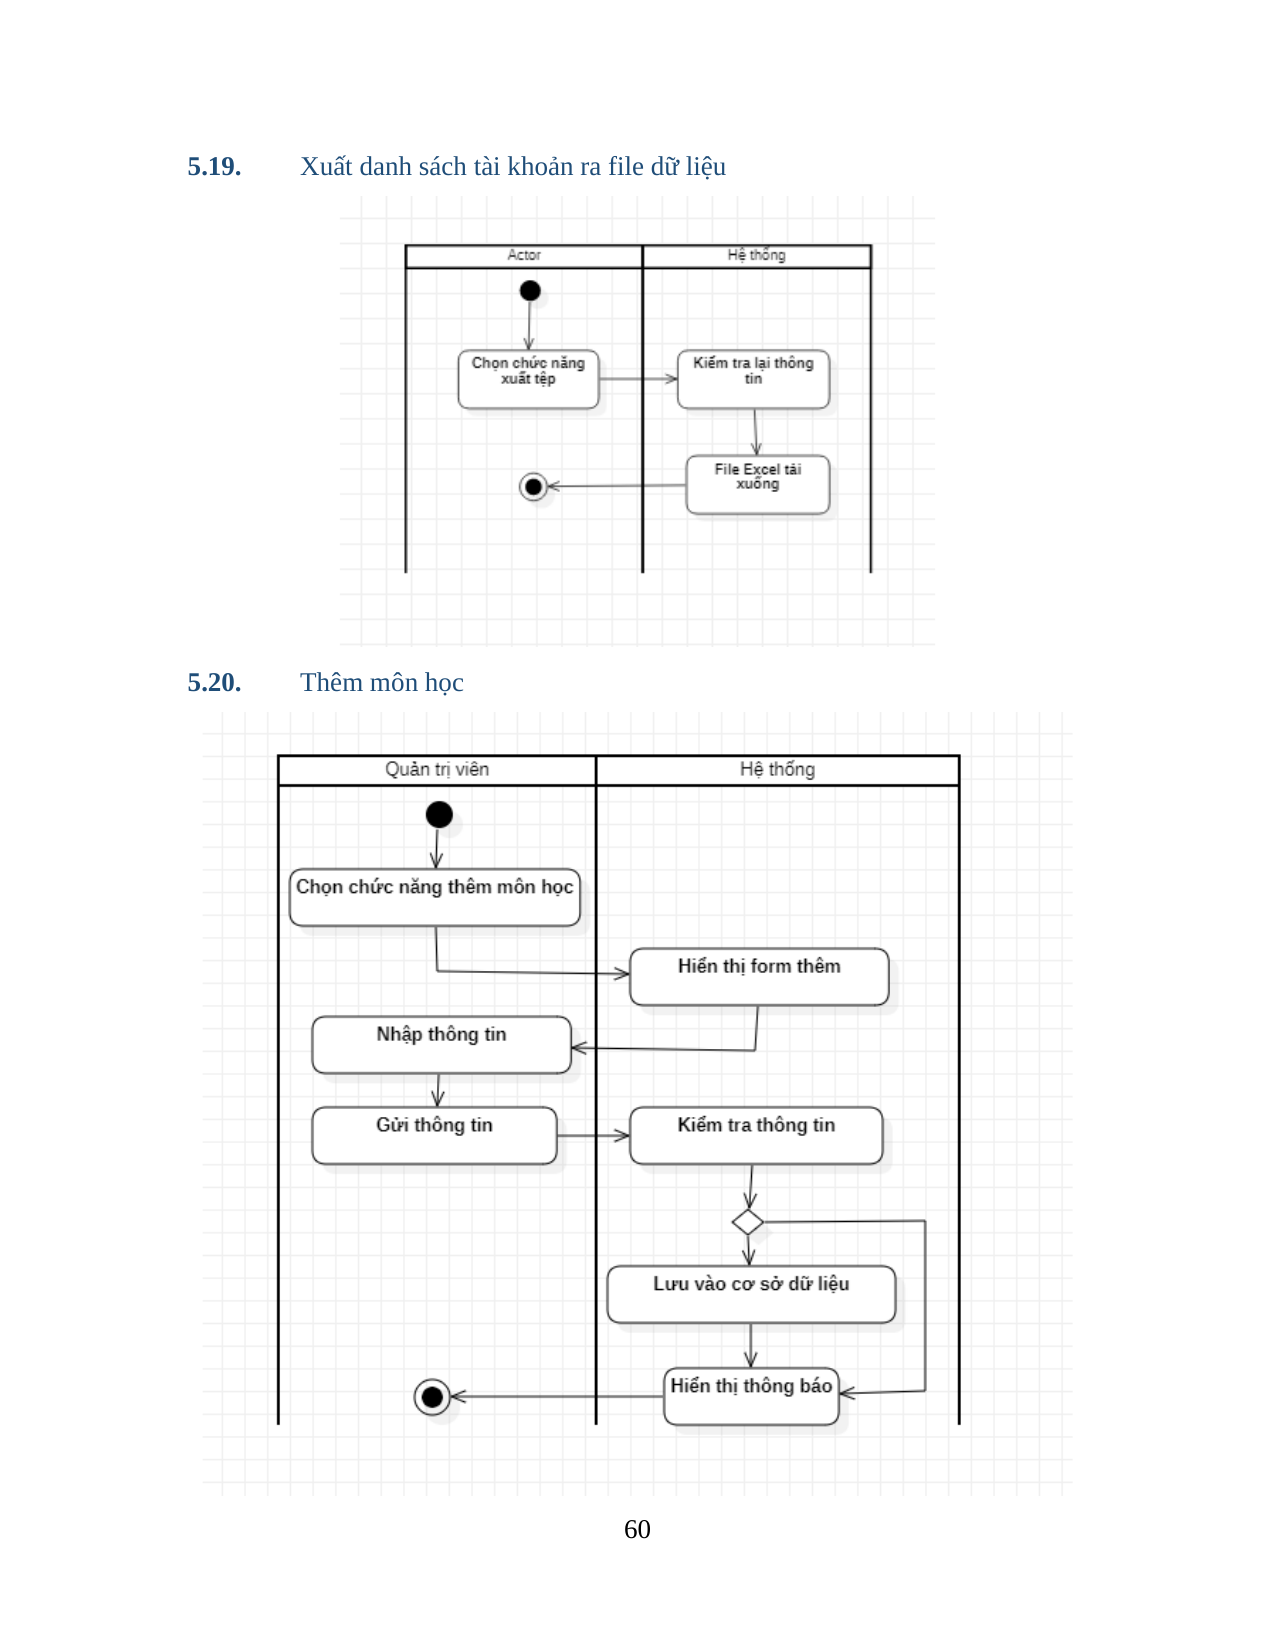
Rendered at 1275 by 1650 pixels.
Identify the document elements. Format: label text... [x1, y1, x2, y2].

subtitle Thêm môn học [187, 666, 1125, 697]
picture [339, 196, 936, 647]
picture [202, 712, 1073, 1496]
subtitle Xuất danh sách tài khoản ra file dữ liệu [187, 150, 1125, 181]
